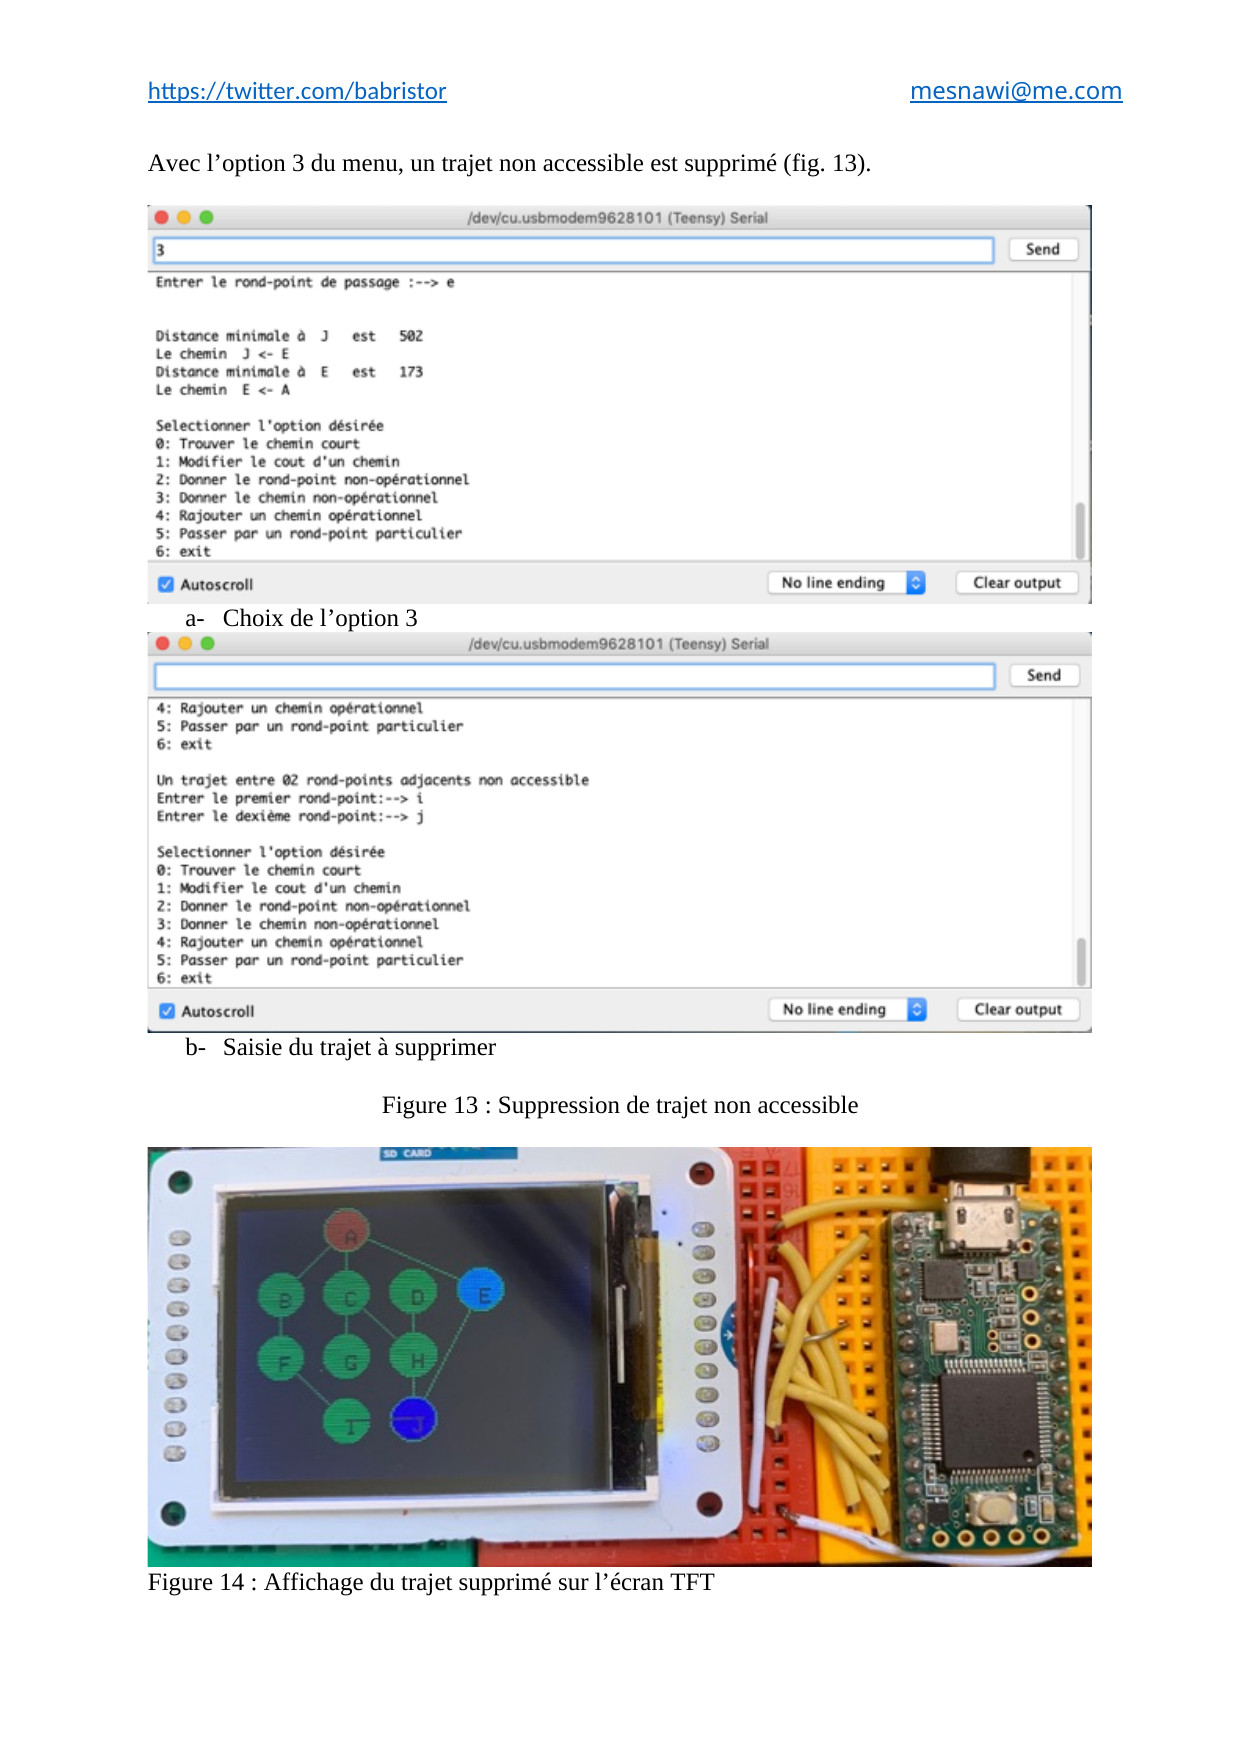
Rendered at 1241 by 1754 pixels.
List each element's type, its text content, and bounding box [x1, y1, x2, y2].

text Figure 13 : Suppression de trajet non accessible [148, 1090, 1093, 1119]
picture [147, 632, 1092, 1033]
text Avec l’option 3 du menu, un trajet non accessible est supprimé (fig. 13). [148, 148, 1093, 176]
picture [147, 1147, 1092, 1567]
list Choix de l’option 3 [185, 603, 1093, 632]
list Saisie du trajet à supprimer [185, 1032, 1093, 1061]
picture [147, 205, 1092, 604]
text Figure 14 : Affichage du trajet supprimé sur l’écran TFT [148, 1567, 1093, 1595]
